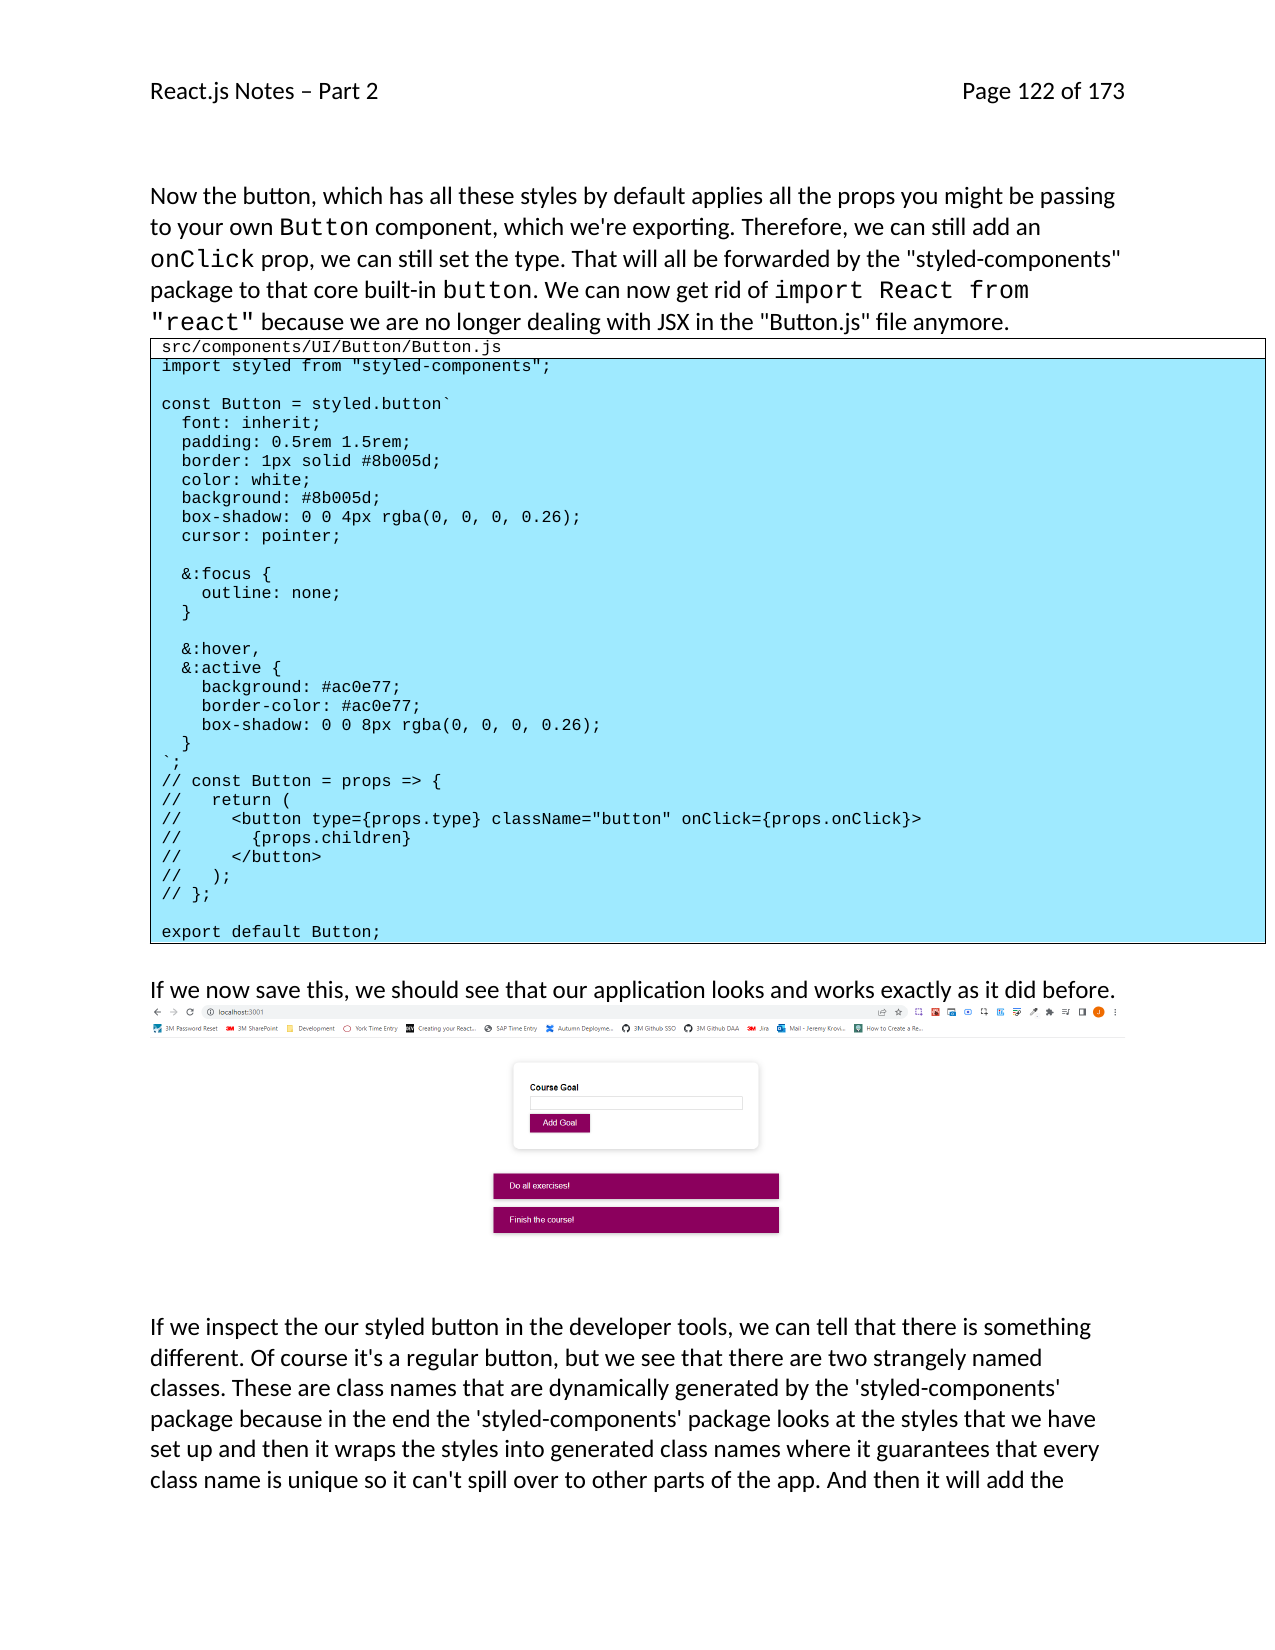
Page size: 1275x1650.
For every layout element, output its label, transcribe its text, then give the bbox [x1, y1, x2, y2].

text If we now save this, we should see that our application looks and works exactly as it did before. [150, 974, 1125, 1004]
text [150, 1311, 1125, 1494]
picture [150, 1004, 1125, 1251]
table_cell import styled from "styled-components"; const Button = styled.button` font: inherit; padding: 0.5rem 1.5rem; border: 1px solid #8b005d; color: white; background: #8b005d; box-shadow: 0 0 4px rgba(0, 0, 0, 0.26); cursor: pointer; &:focus { outline: none; } &:hover, &:active { background: #ac0e77; border-color: #ac0e77; box-shadow: 0 0 8px rgba(0, 0, 0, 0.26); } `; // const Button = props => { // return ( // <button type={props.type} className="button" onClick={props.onClick}> // {props.children} // </button> // ); // }; export default Button; [151, 359, 1265, 942]
text Now the button, which has all these styles by default applies all the props you might be passing to your own Button component, which we're exporting. Therefore, we can still add an onClick prop, we can still set the type. That will all be forwarded by the "styled-components" package to that core built-in button. We can now get rid of import React from "react" because we are no longer dealing with JSX in the "Button.js" file anymore. [150, 181, 1125, 338]
table_header src/components/UI/Button/Button.js [151, 339, 1265, 357]
